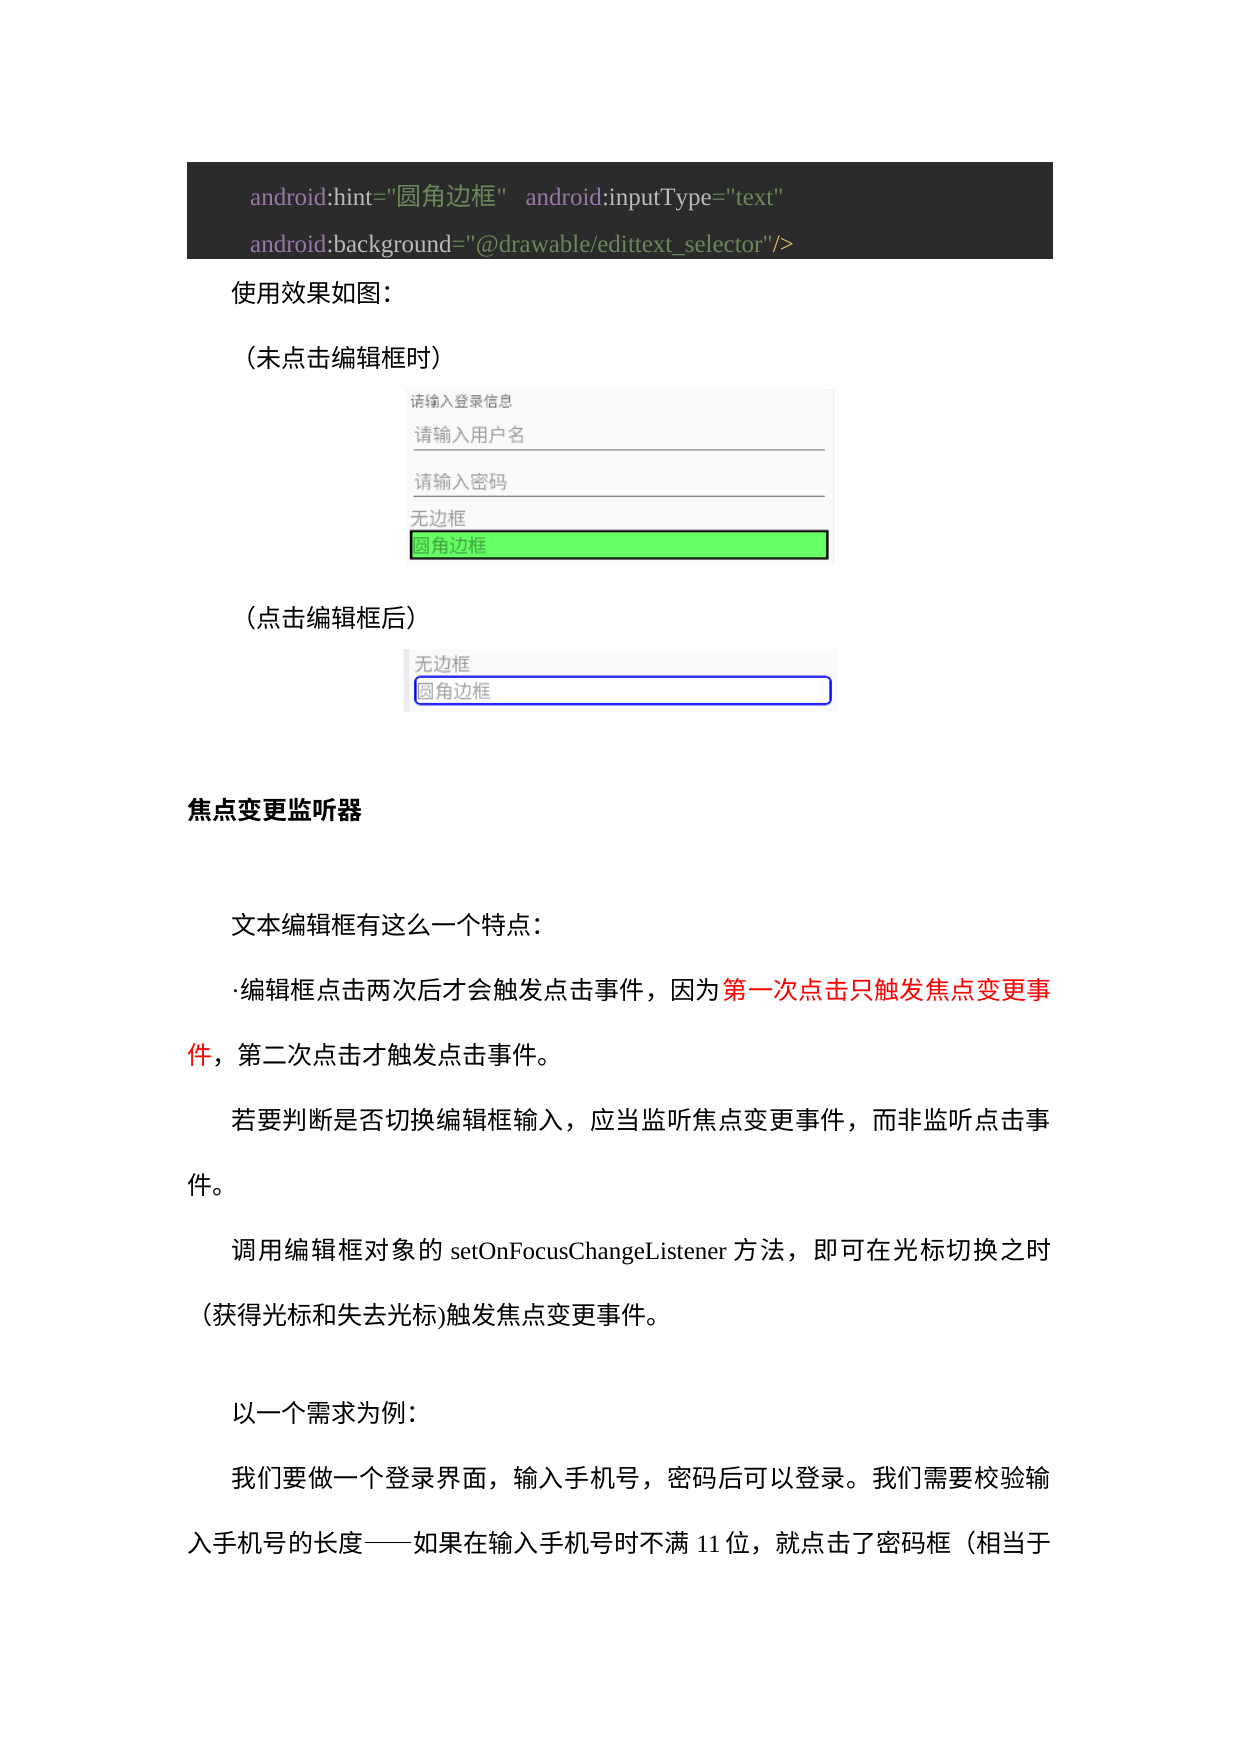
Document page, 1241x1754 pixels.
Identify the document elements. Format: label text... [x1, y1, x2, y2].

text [187, 162, 1053, 259]
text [187, 1444, 1053, 1574]
picture [403, 649, 837, 712]
text 调用编辑框对象的setOnFocusChangeListener方法，即可在光标切换之时（获得光标和失去光标)触发焦点变更事件。 [187, 1216, 1053, 1346]
text 以一个需求为例： [187, 1379, 1053, 1444]
text ·编辑框点击两次后才会触发点击事件，因为第一次点击只触发焦点变更事件，第二次点击才触发点击事件。 [187, 956, 1053, 1086]
text （未点击编辑框时） [187, 324, 1053, 389]
text 文本编辑框有这么一个特点： [187, 891, 1053, 956]
picture [405, 389, 835, 565]
text 使用效果如图： [187, 259, 1053, 324]
subtitle 焦点变更监听器 [187, 776, 1053, 841]
text （点击编辑框后） [187, 584, 1053, 649]
text 若要判断是否切换编辑框输入，应当监听焦点变更事件，而非监听点击事件。 [187, 1086, 1053, 1216]
